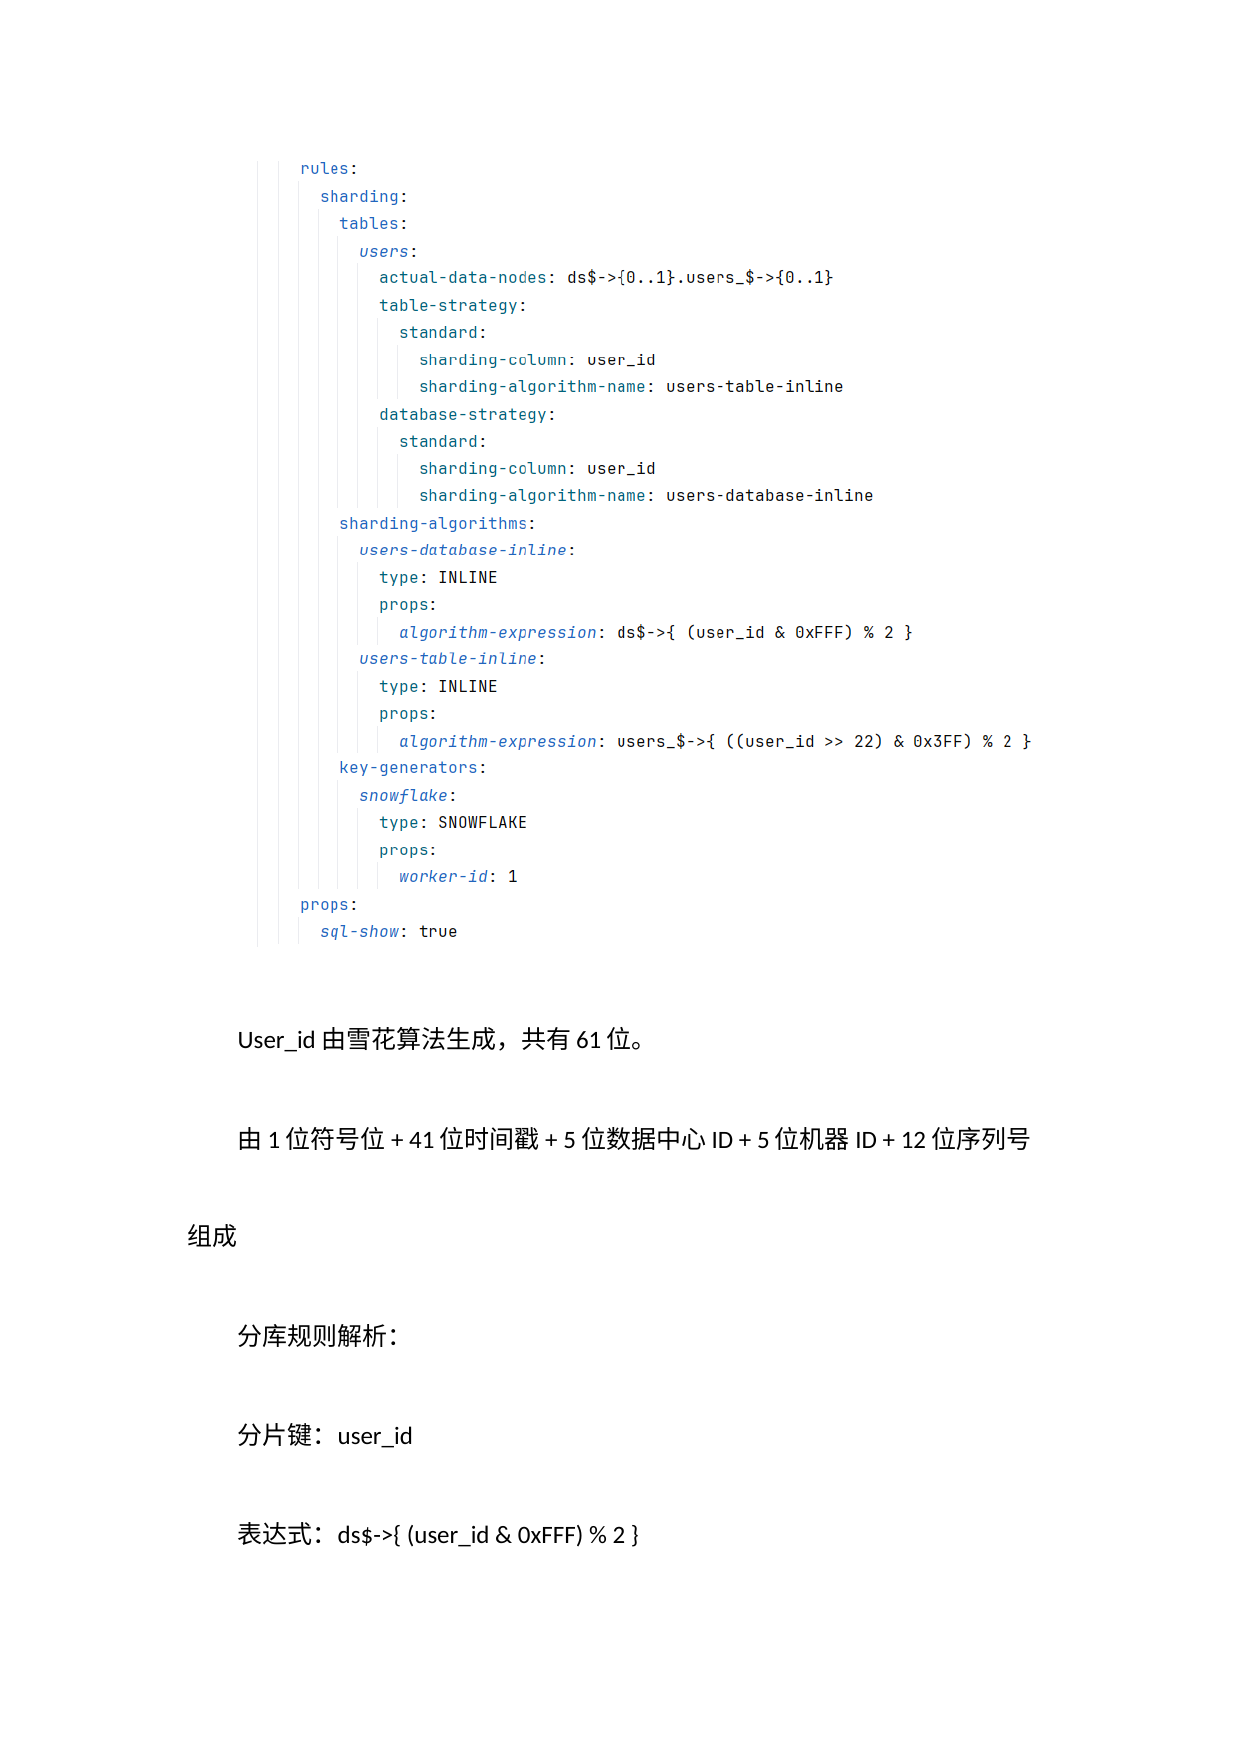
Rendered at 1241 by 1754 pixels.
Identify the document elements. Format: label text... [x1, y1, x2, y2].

text 表达式：ds$->{ (user_id & 0xFFF) % 2 } [187, 1500, 1053, 1565]
text 分库规则解析： [187, 1302, 1053, 1367]
text 分片键：user_id [187, 1401, 1053, 1466]
text User_id由雪花算法生成，共有61位。 [187, 1005, 1053, 1070]
picture [237, 161, 1103, 947]
text 由1位符号位 + 41位时间戳 + 5位数据中心 ID + 5位机器 ID + 12位序列号组成 [187, 1105, 1053, 1267]
